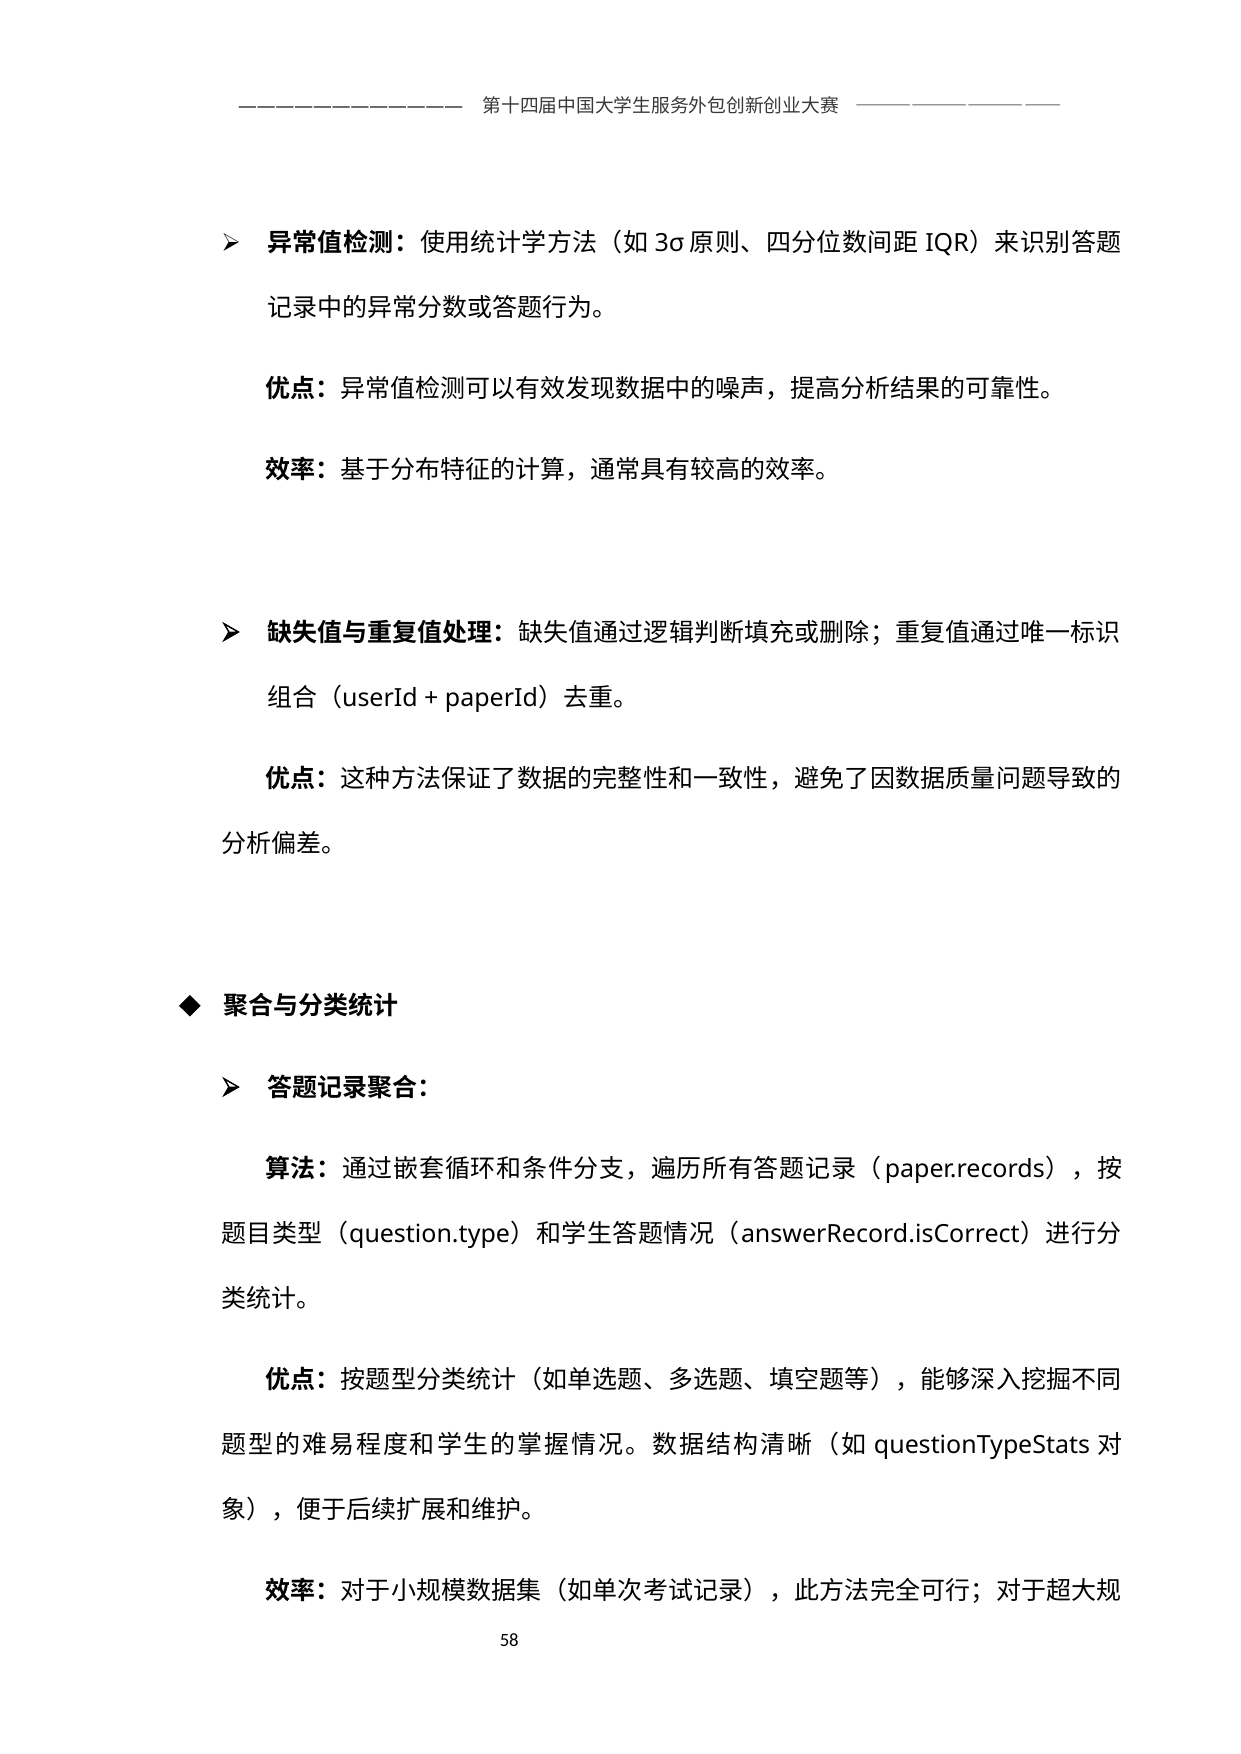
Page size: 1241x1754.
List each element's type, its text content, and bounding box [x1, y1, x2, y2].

list 答题记录聚合： [221, 1053, 1122, 1118]
text 算法：通过嵌套循环和条件分支，遍历所有答题记录（paper.records），按题目类型（question.type）和学生答题情况（answerRecord.isCorrect）进行分类统计。 [221, 1134, 1122, 1329]
list 缺失值与重复值处理：缺失值通过逻辑判断填充或删除；重复值通过唯一标识组合（userId + paperId）去重。 [221, 598, 1122, 728]
text 优点：这种方法保证了数据的完整性和一致性，避免了因数据质量问题导致的分析偏差。 [221, 744, 1122, 874]
list 聚合与分类统计 [177, 971, 1122, 1036]
text 优点：异常值检测可以有效发现数据中的噪声，提高分析结果的可靠性。 [221, 354, 1122, 419]
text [221, 1556, 1122, 1621]
text 效率：基于分布特征的计算，通常具有较高的效率。 [221, 435, 1122, 500]
text 优点：按题型分类统计（如单选题、多选题、填空题等），能够深入挖掘不同题型的难易程度和学生的掌握情况。数据结构清晰（如questionTypeStats对象），便于后续扩展和维护。 [221, 1345, 1122, 1540]
list 异常值检测：使用统计学方法（如3σ原则、四分位数间距 IQR）来识别答题记录中的异常分数或答题行为。 [221, 208, 1122, 338]
